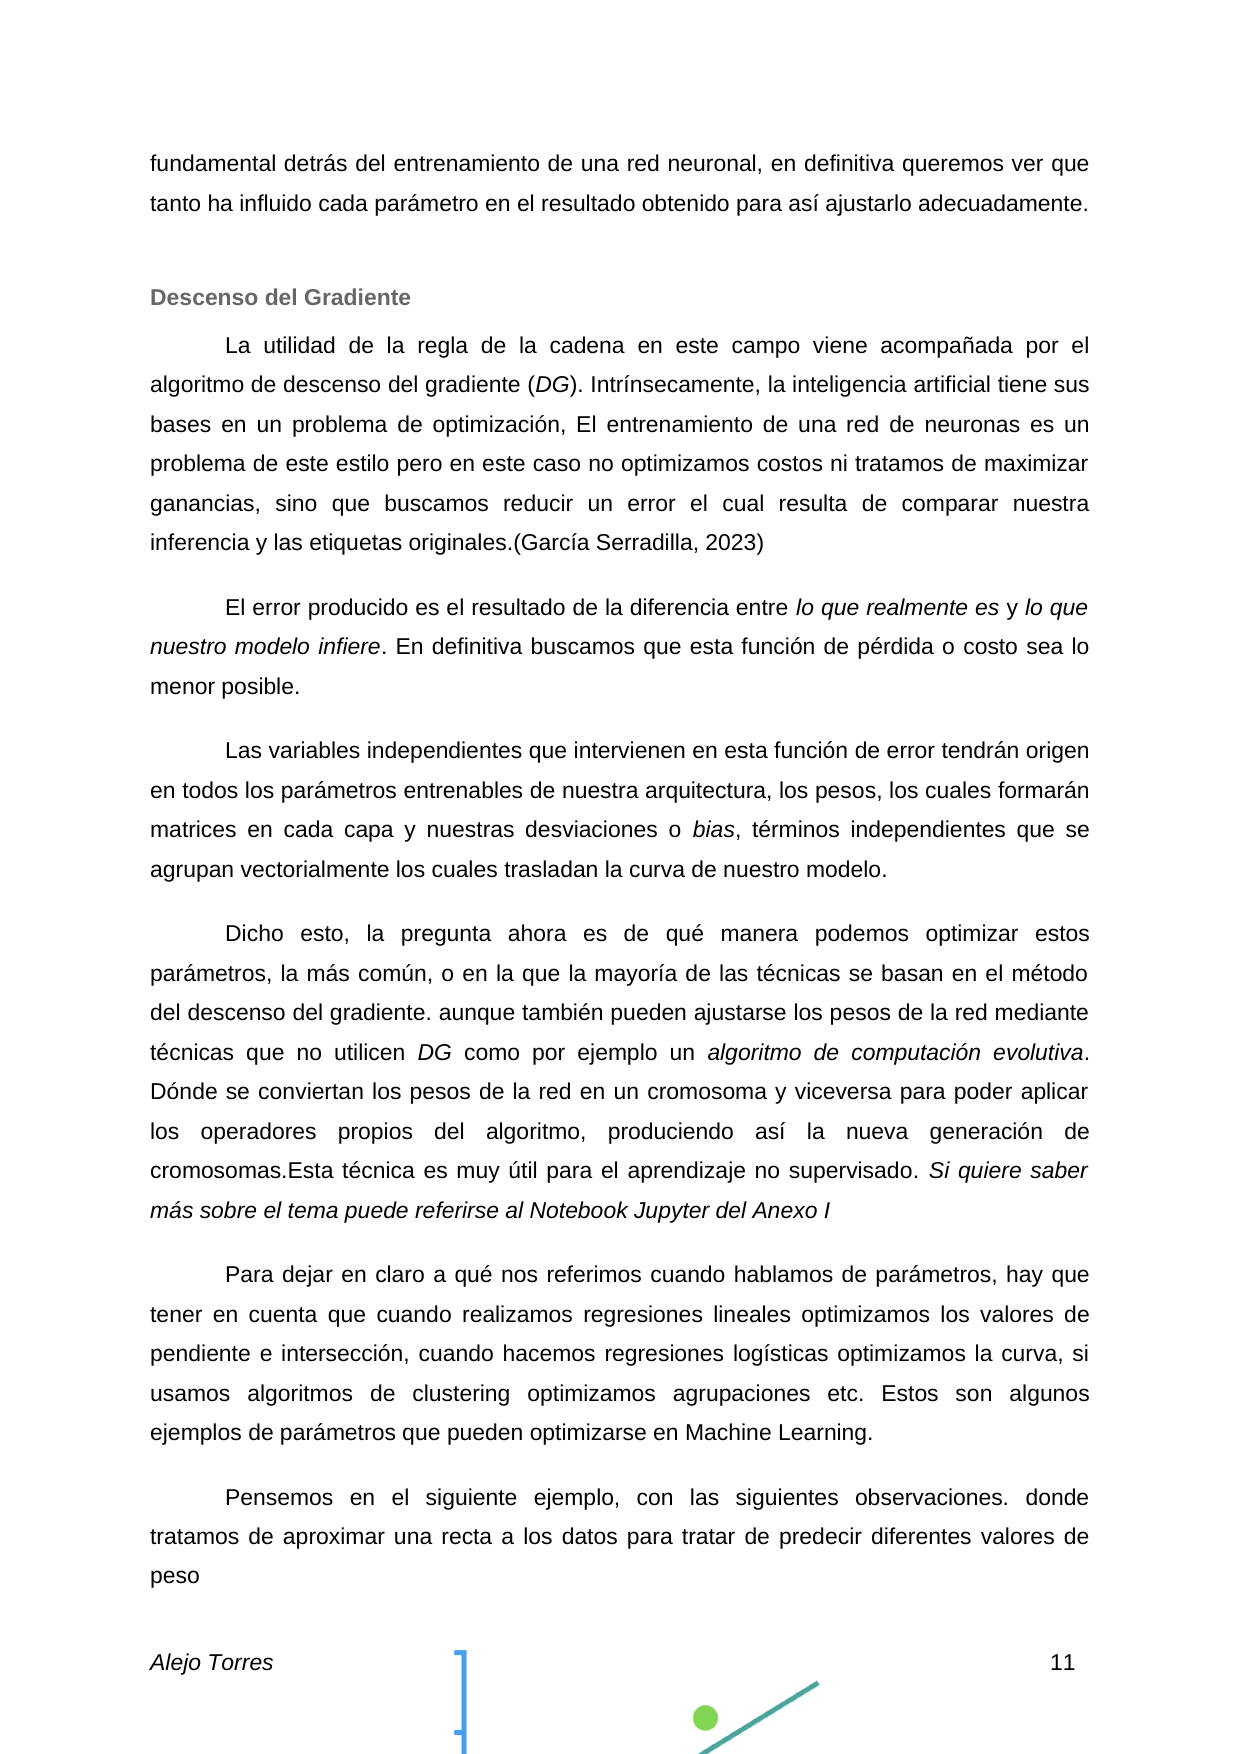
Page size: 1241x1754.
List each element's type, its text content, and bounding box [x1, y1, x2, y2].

text Para dejar en claro a qué nos referimos cuando hablamos de parámetros, hay que tener en cuenta que cuando realizamos regresiones lineales optimizamos los valores de pendiente e intersección, cuando hacemos regresiones logísticas optimizamos la curva, si usamos algoritmos de clustering optimizamos agrupaciones etc. Estos son algunos ejemplos de parámetros que pueden optimizarse en Machine Learning. [150, 1261, 1090, 1445]
text La utilidad de la regla de la cadena en este campo viene acompañada por el algoritmo de descenso del gradiente (DG). Intrínsecamente, la inteligencia artificial tiene sus bases en un problema de optimización, El entrenamiento de una red de neuronas es un problema de este estilo pero en este caso no optimizamos costos ni tratamos de maximizar ganancias, sino que buscamos reducir un error el cual resulta de comparar nuestra inferencia y las etiquetas originales.(García Serradilla, 2023) [150, 332, 1090, 556]
picture [342, 1602, 897, 1754]
subtitle Descenso del Gradiente [150, 284, 1090, 311]
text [150, 150, 1090, 216]
text Las variables independientes que intervienen en esta función de error tendrán origen en todos los parámetros entrenables de nuestra arquitectura, los pesos, los cuales formarán matrices en cada capa y nuestras desviaciones o bias, términos independientes que se agrupan vectorialmente los cuales trasladan la curva de nuestro modelo. [150, 737, 1090, 882]
text Pensemos en el siguiente ejemplo, con las siguientes observaciones. donde tratamos de aproximar una recta a los datos para tratar de predecir diferentes valores de peso [150, 1483, 1090, 1589]
text Dicho esto, la pregunta ahora es de qué manera podemos optimizar estos parámetros, la más común, o en la que la mayoría de las técnicas se basan en el método del descenso del gradiente. aunque también pueden ajustarse los pesos de la red mediante técnicas que no utilicen DG como por ejemplo un algoritmo de computación evolutiva. Dónde se conviertan los pesos de la red en un cromosoma y viceversa para poder aplicar los operadores propios del algoritmo, produciendo así la nueva generación de cromosomas.Esta técnica es muy útil para el aprendizaje no supervisado. Si quiere saber más sobre el tema puede referirse al Notebook Jupyter del Anexo I [150, 920, 1090, 1223]
text El error producido es el resultado de la diferencia entre lo que realmente es y lo que nuestro modelo infiere. En definitiva buscamos que esta función de pérdida o costo sea lo menor posible. [150, 594, 1090, 699]
